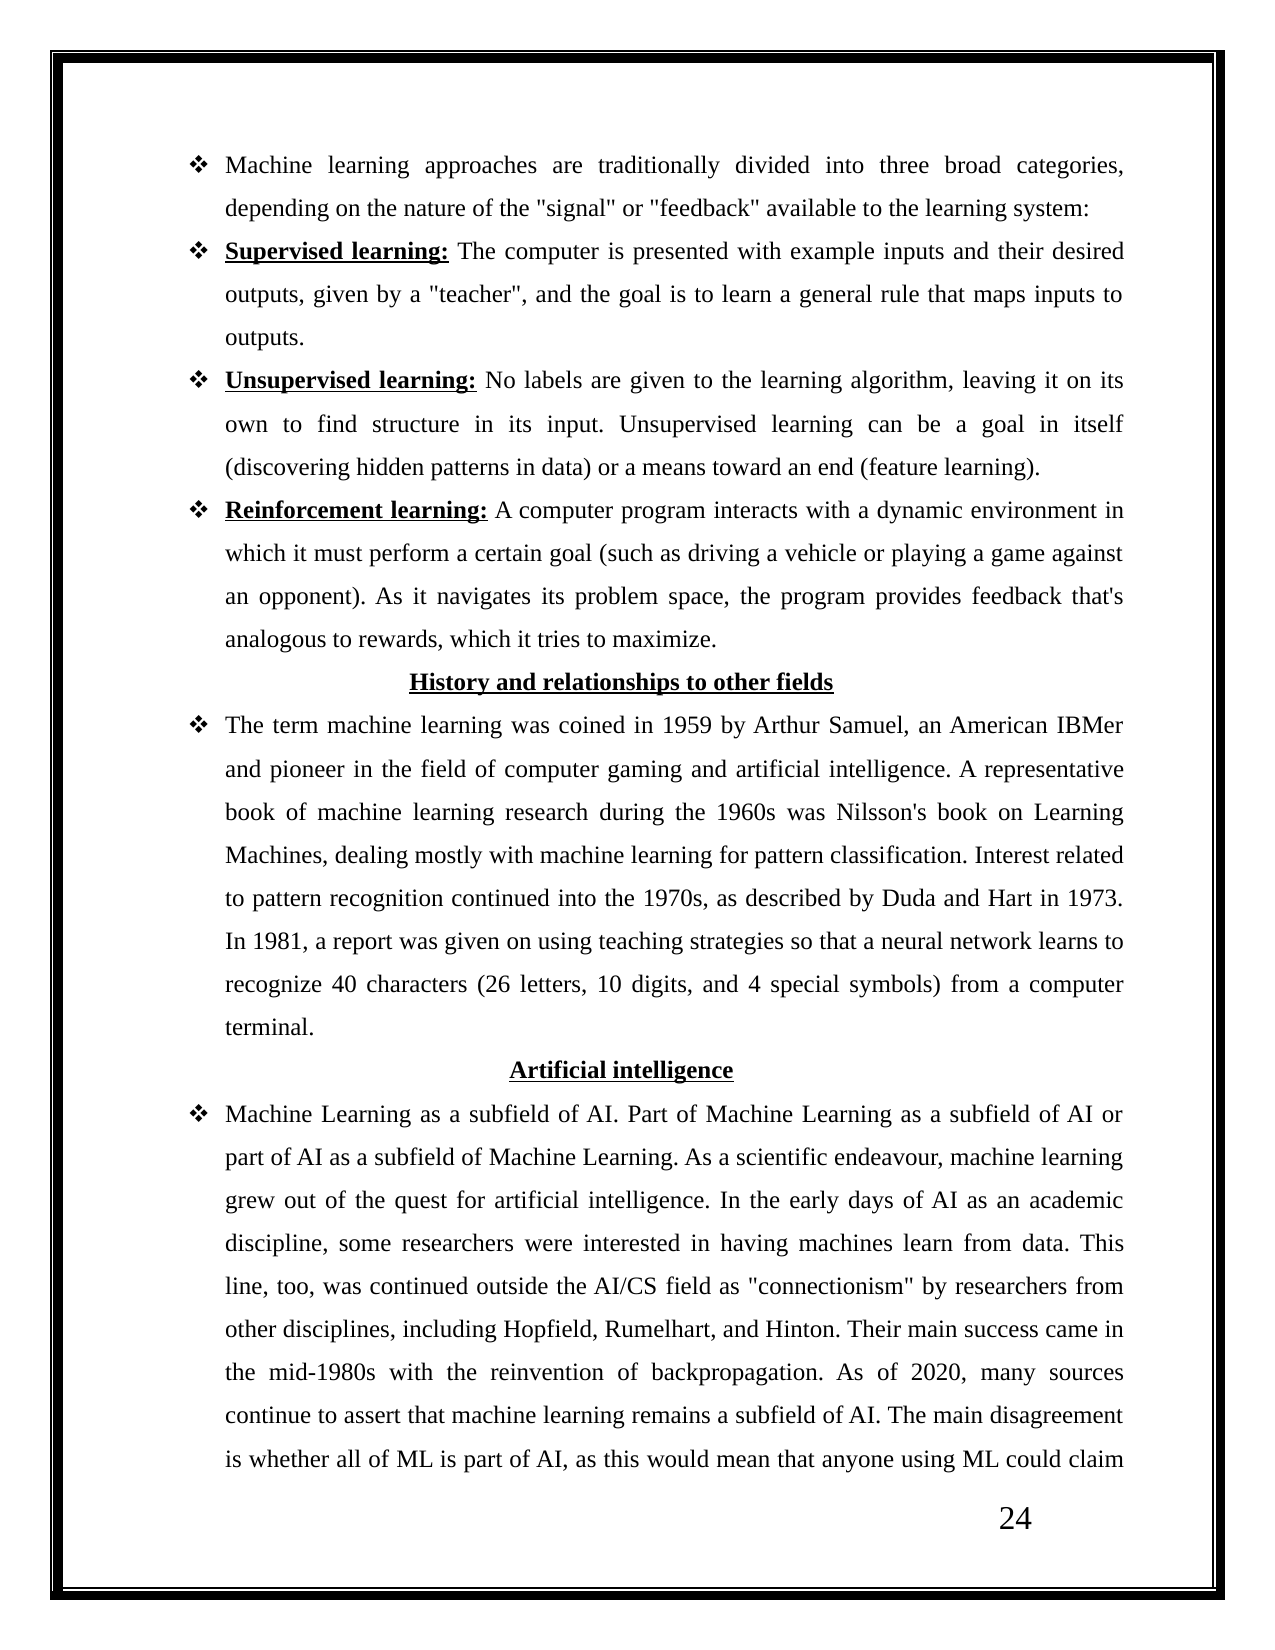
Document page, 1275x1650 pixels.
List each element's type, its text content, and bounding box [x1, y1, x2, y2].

list Machine learning approaches are traditionally divided into three broad categories, depending on the nature of the "signal" or "feedback" available to the learning system: [187, 150, 1125, 222]
list Unsupervised learning: No labels are given to the learning algorithm, leaving it on its own to find structure in its input. Unsupervised learning can be a goal in itself (discovering hidden patterns in data) or a means toward an end (feature learning). [187, 366, 1125, 481]
list Supervised learning: The computer is presented with example inputs and their desired outputs, given by a "teacher", and the goal is to learn a general rule that maps inputs to outputs. [187, 236, 1125, 351]
list The term machine learning was coined in 1959 by Arthur Samuel, an American IBMer and pioneer in the field of computer gaming and artificial intelligence. A representative book of machine learning research during the 1960s was Nilsson's book on Learning Machines, dealing mostly with machine learning for pattern classification. Interest related to pattern recognition continued into the 1970s, as described by Duda and Hart in 1973. In 1981, a report was given on using teaching strategies so that a neural network learns to recognize 40 characters (26 letters, 10 digits, and 4 special symbols) from a computer terminal. [187, 711, 1125, 1041]
list Reinforcement learning: A computer program interacts with a dynamic environment in which it must perform a certain goal (such as driving a vehicle or playing a game against an opponent). As it navigates its problem space, the program provides feedback that's analogous to rewards, which it tries to maximize. [187, 495, 1125, 653]
text History and relationships to other fields [211, 667, 1032, 696]
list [187, 1099, 1125, 1472]
text Artificial intelligence [211, 1056, 1032, 1084]
